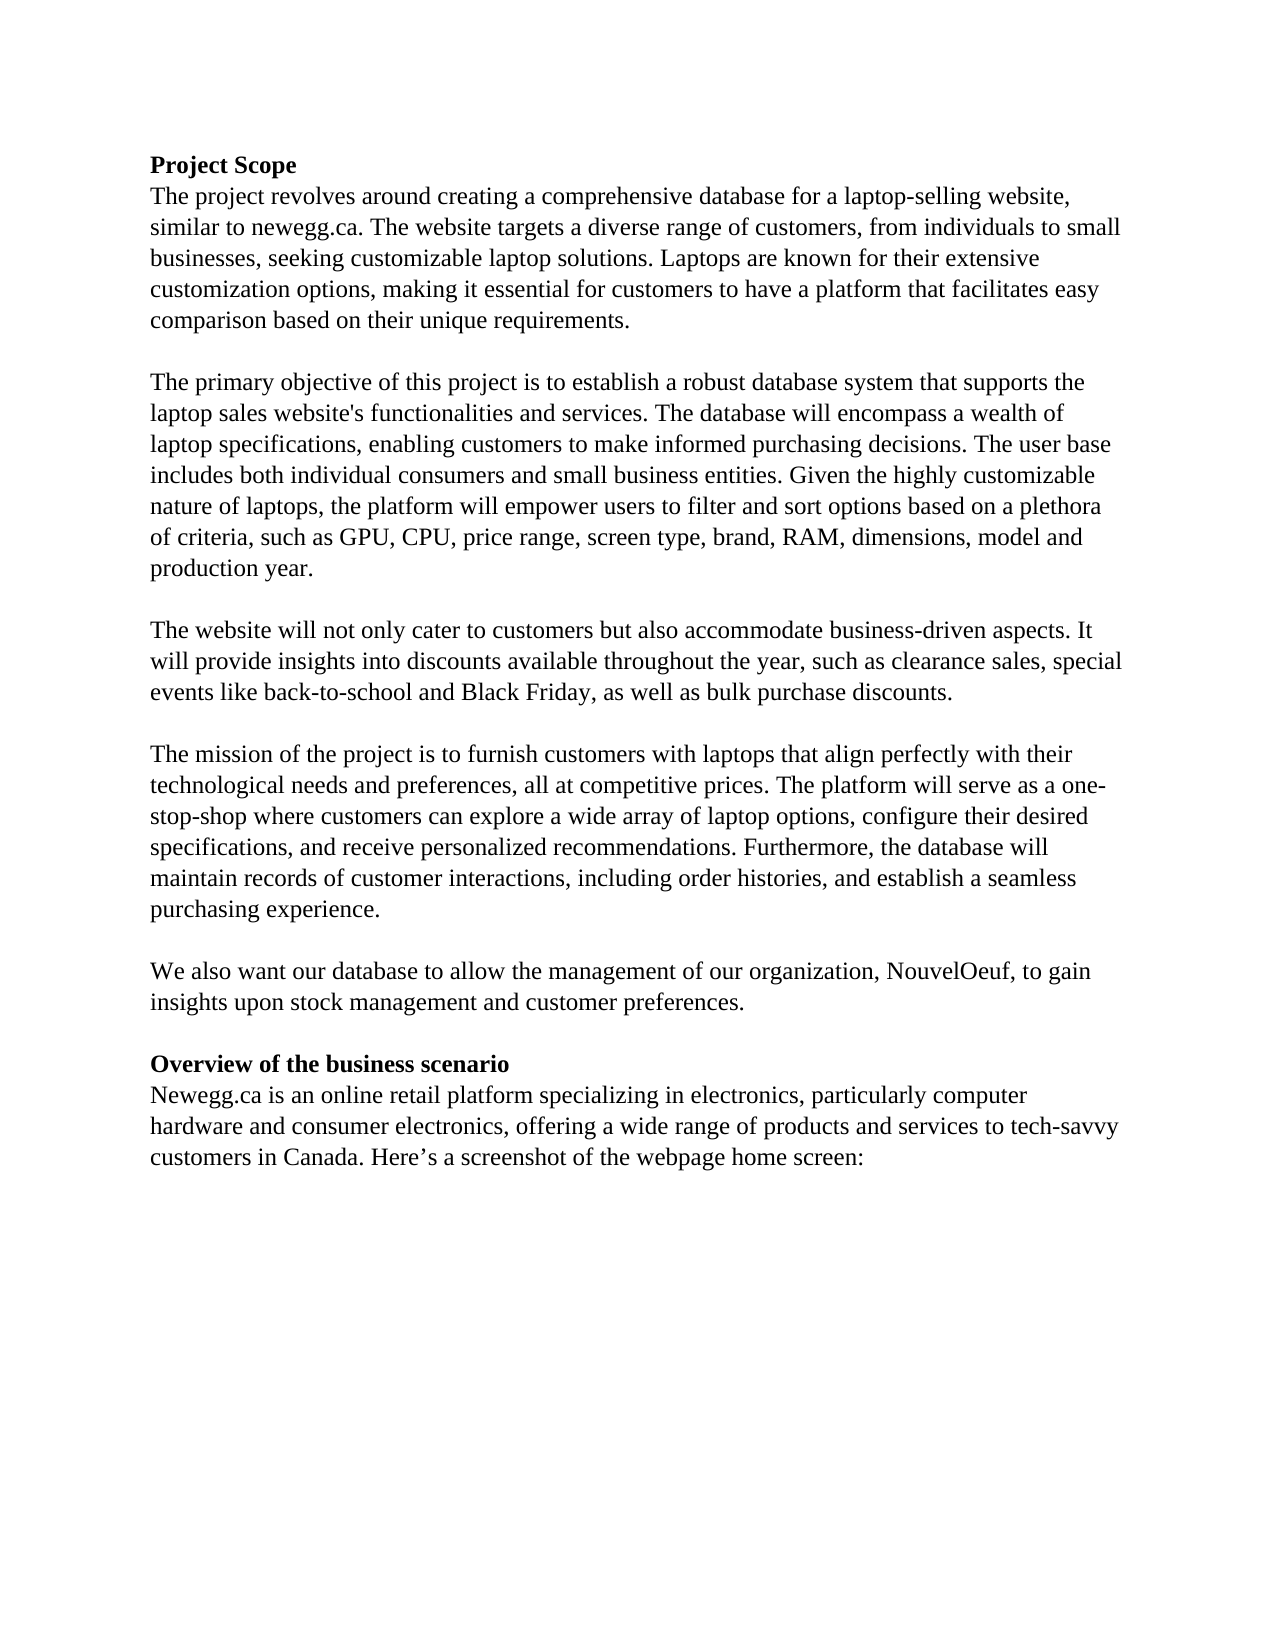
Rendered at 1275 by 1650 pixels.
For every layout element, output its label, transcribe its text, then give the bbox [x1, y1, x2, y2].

text Overview of the business scenario [150, 1049, 1125, 1078]
text The website will not only cater to customers but also accommodate business-driven aspects. It will provide insights into discounts available throughout the year, such as clearance sales, special events like back-to-school and Black Friday, as well as bulk purchase discounts. [150, 615, 1125, 706]
text Project Scope [150, 150, 1125, 179]
text The project revolves around creating a comprehensive database for a laptop-selling website, similar to newegg.ca. The website targets a diverse range of customers, from individuals to small businesses, seeking customizable laptop solutions. Laptops are known for their extensive customization options, making it essential for customers to have a platform that facilitates easy comparison based on their unique requirements. [150, 181, 1125, 334]
text We also want our database to allow the management of our organization, NouvelOeuf, to gain insights upon stock management and customer preferences. [150, 956, 1125, 1016]
text The primary objective of this project is to establish a robust database system that supports the laptop sales website's functionalities and services. The database will encompass a wealth of laptop specifications, enabling customers to make informed purchasing decisions. The user base includes both individual consumers and small business entities. Given the highly customizable nature of laptops, the platform will empower users to filter and sort options based on a plethora of criteria, such as GPU, CPU, price range, screen type, brand, RAM, dimensions, model and production year. [150, 367, 1125, 582]
text Newegg.ca is an online retail platform specializing in electronics, particularly computer hardware and consumer electronics, offering a wide range of products and services to tech-savvy customers in Canada. Here’s a screenshot of the webpage home screen: [150, 1080, 1125, 1171]
text The mission of the project is to furnish customers with laptops that align perfectly with their technological needs and preferences, all at competitive prices. The platform will serve as a one-stop-shop where customers can explore a wide array of laptop options, configure their desired specifications, and receive personalized recommendations. Furthermore, the database will maintain records of customer interactions, including order histories, and establish a seamless purchasing experience. [150, 739, 1125, 923]
